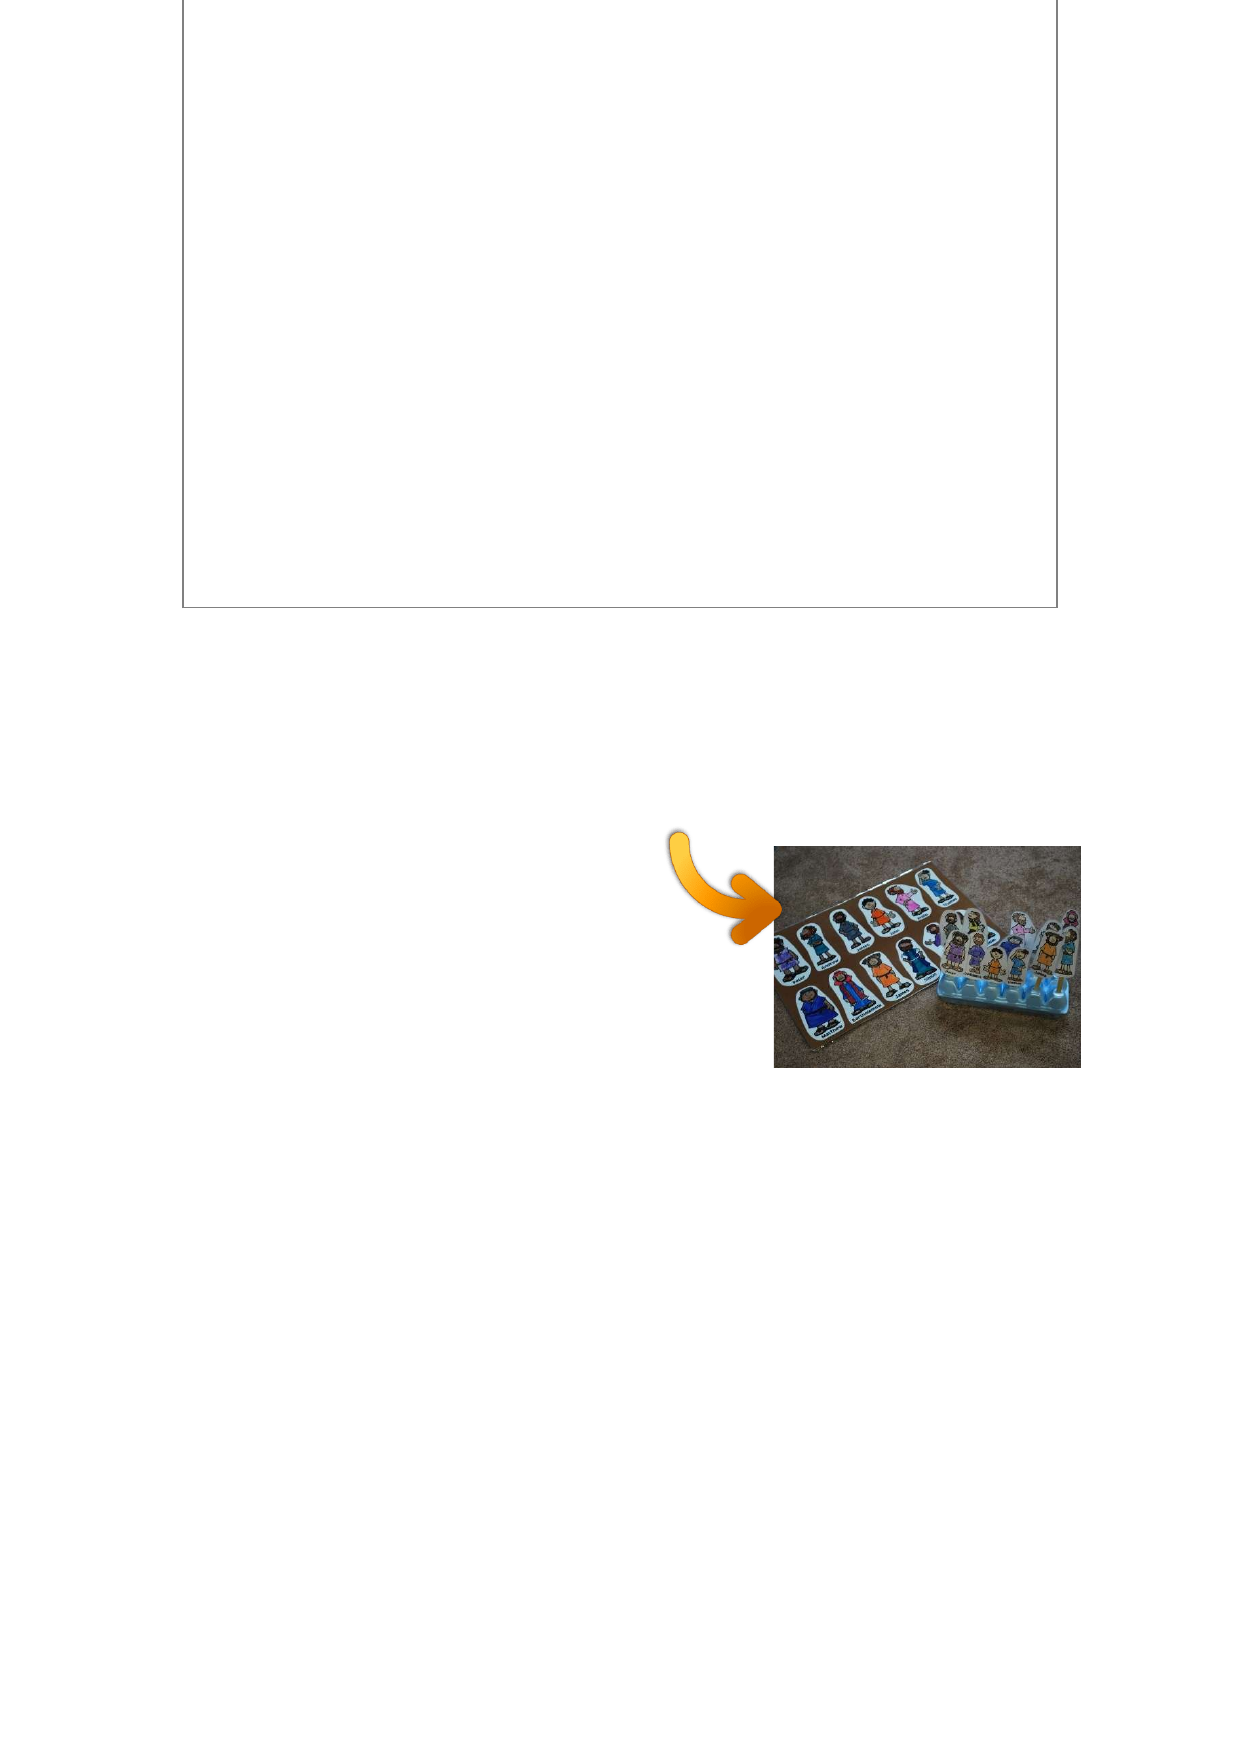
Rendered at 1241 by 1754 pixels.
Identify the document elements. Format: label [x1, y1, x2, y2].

picture [659, 821, 1081, 1068]
